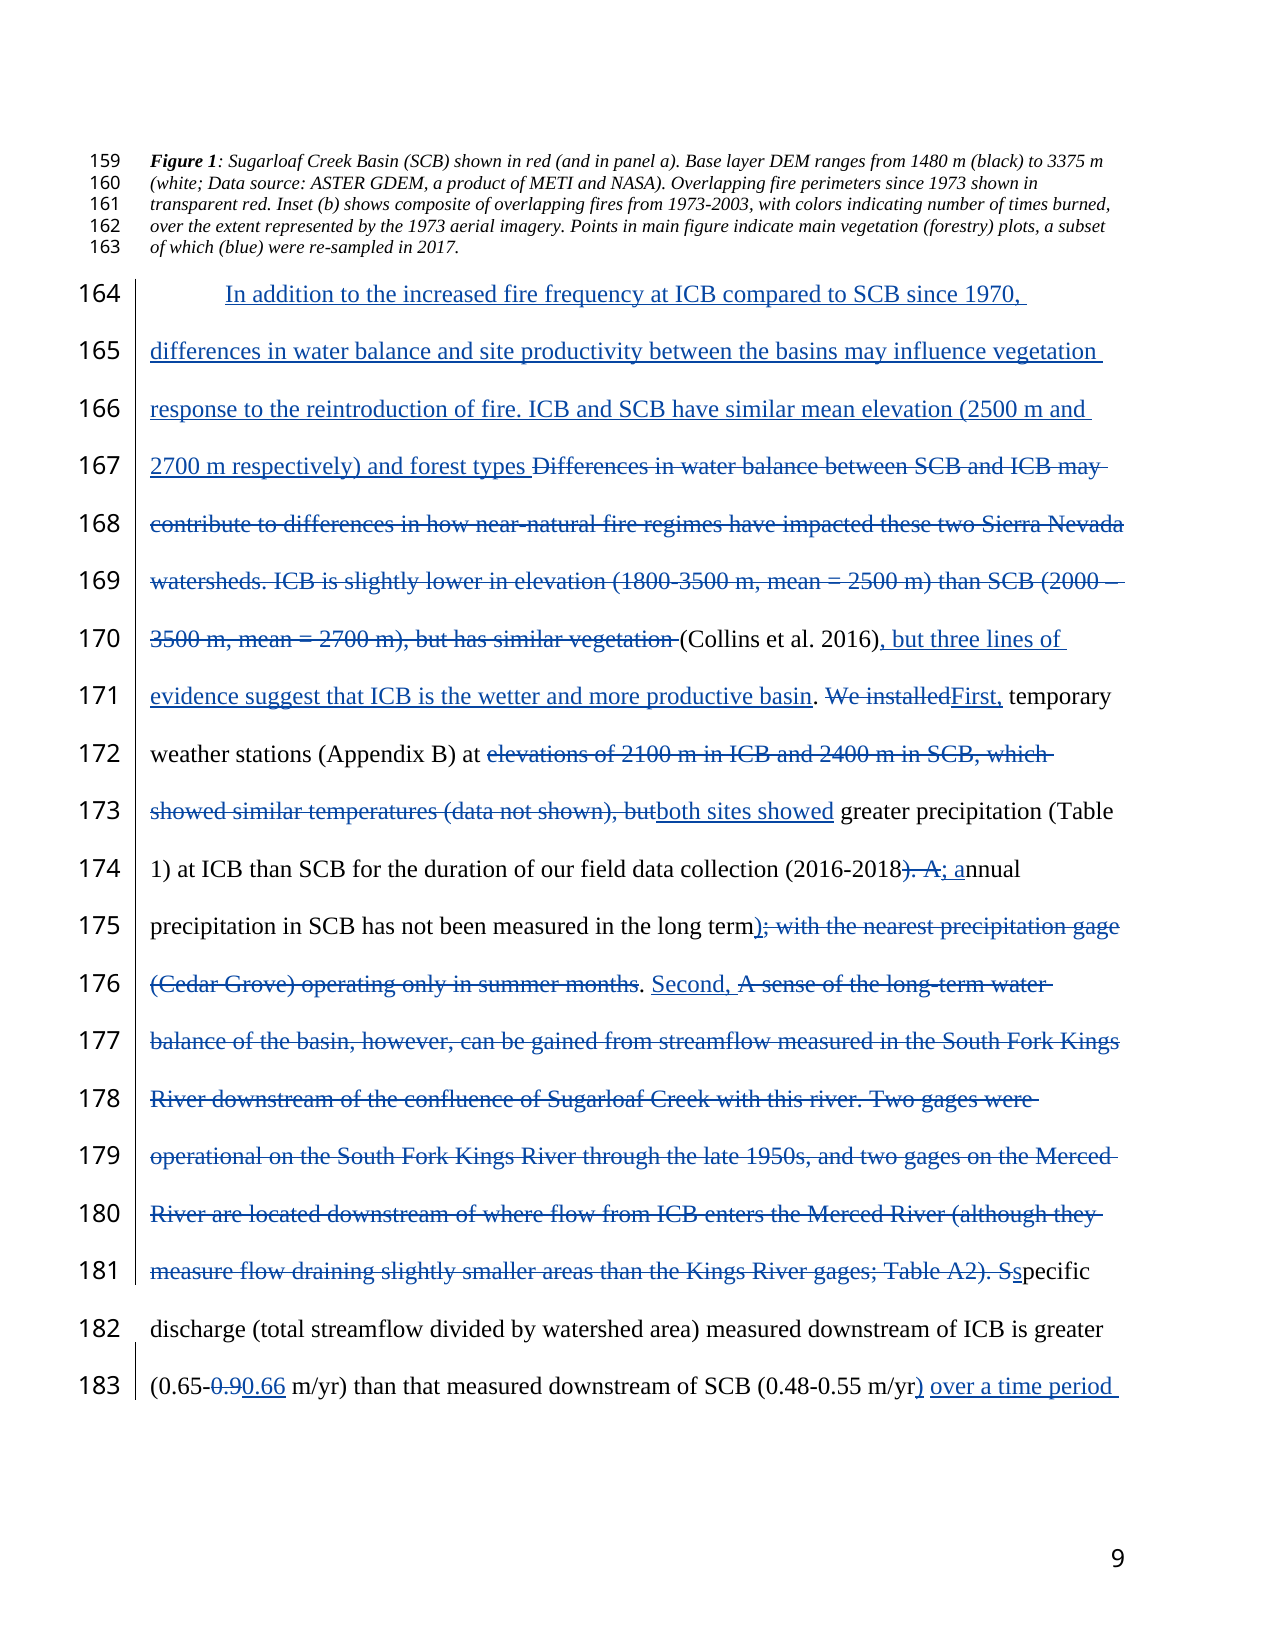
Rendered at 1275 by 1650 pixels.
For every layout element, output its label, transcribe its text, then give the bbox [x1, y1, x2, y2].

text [150, 583, 1125, 1400]
text Figure 1: Sugarloaf Creek Basin (SCB) shown in red (and in panel a). Base layer DEM ranges from 1480 m (black) to 3375 m (white; Data source: ASTER GDEM, a product of METI and NASA). Overlapping fire perimeters since 1973 shown in transparent red. Inset (b) shows composite of overlapping fires from 1973-2003, with colors indicating number of times burned, over the extent represented by the 1973 aerial imagery. Points in main figure indicate main vegetation (forestry) plots, a subset of which (blue) were re-sampled in 2017. [150, 150, 1125, 258]
